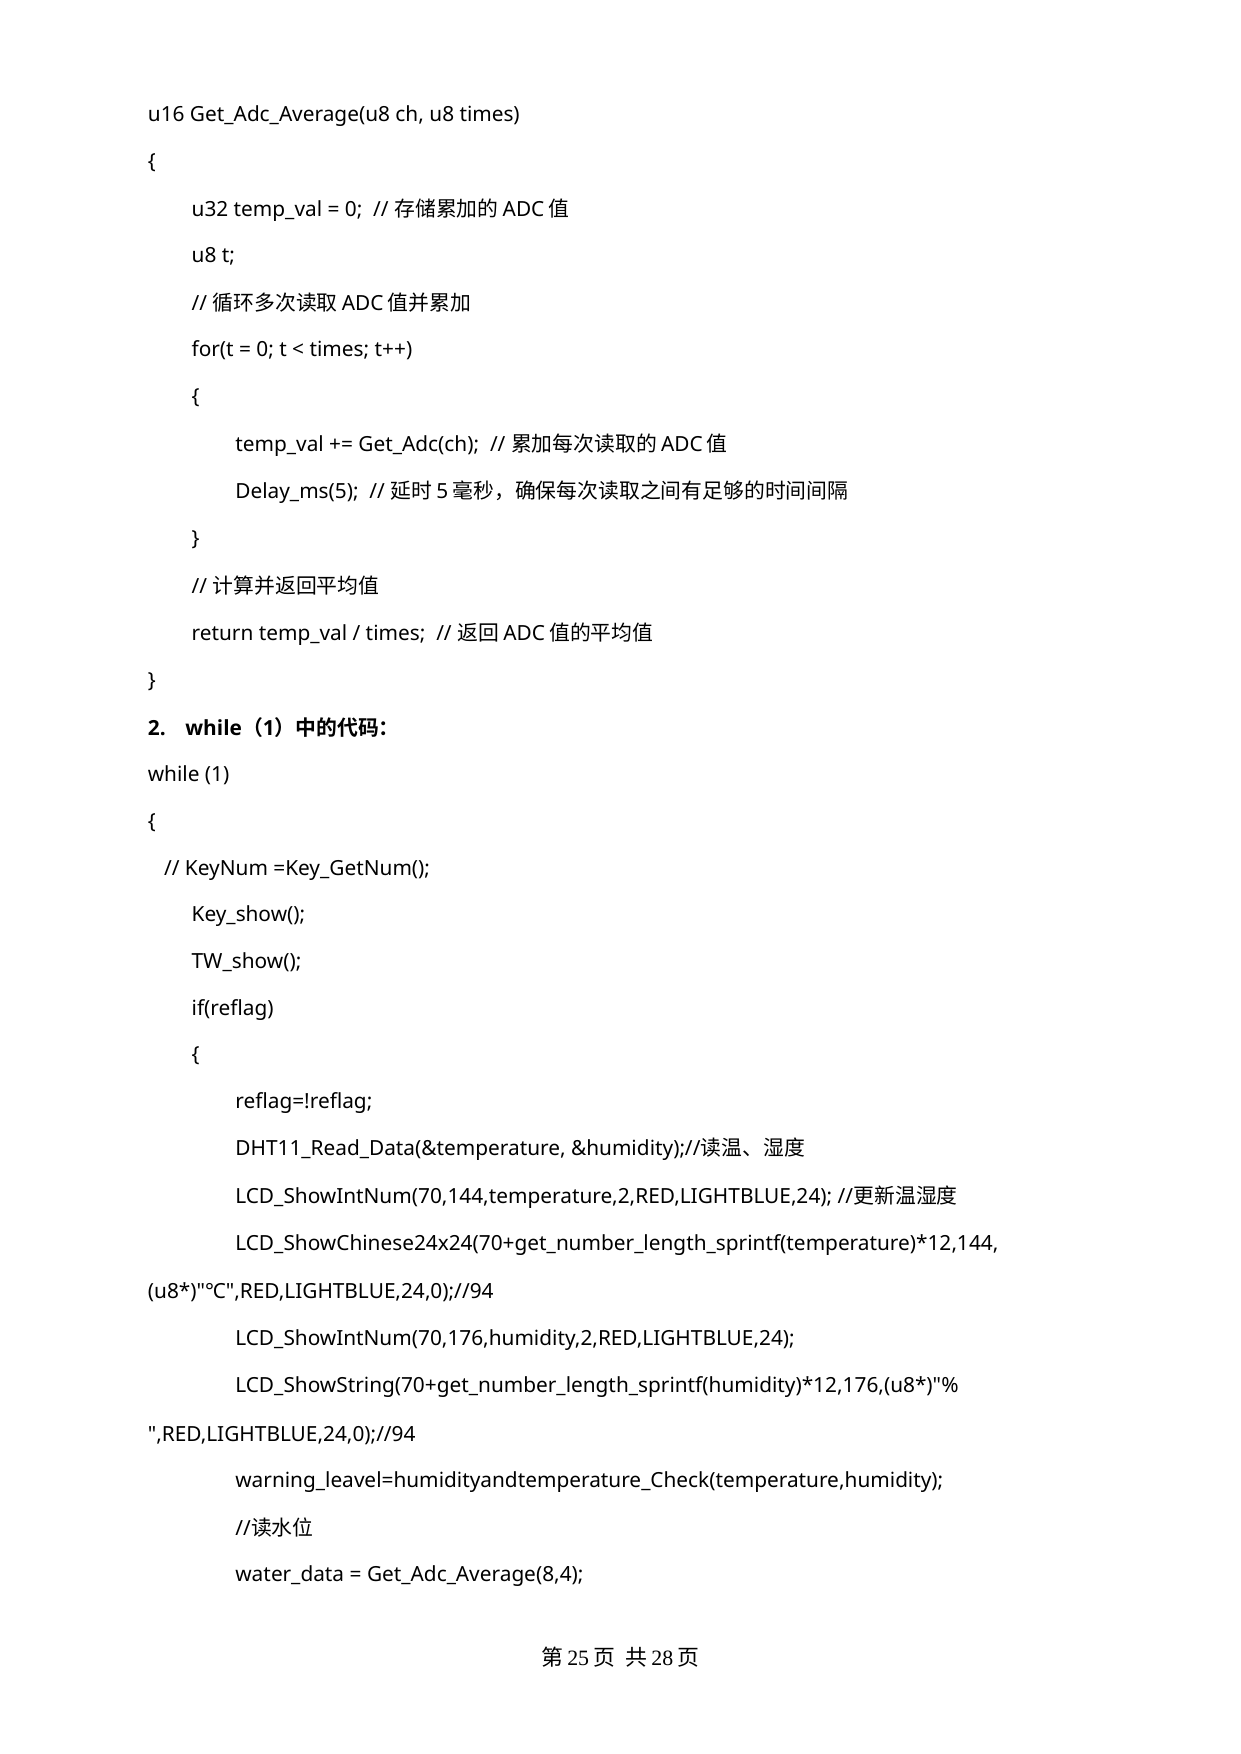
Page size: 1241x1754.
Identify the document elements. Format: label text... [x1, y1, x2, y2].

text { [148, 144, 1092, 177]
text } [148, 663, 1092, 696]
text { [148, 804, 1092, 836]
text if(reflag) [148, 991, 1092, 1023]
text u8 t; [148, 238, 1092, 271]
text { [148, 379, 1092, 412]
text for(t = 0; t < times; t++) [148, 333, 1092, 365]
text //读水位 [148, 1510, 1092, 1542]
text } [148, 521, 1092, 554]
text LCD_ShowString(70+get_number_length_sprintf(humidity)*12,176,(u8*)"% ",RED,LIGHTBLUE,24,0);//94 [148, 1368, 1092, 1449]
text u32 temp_val = 0; // 存储累加的ADC值 [148, 191, 1092, 223]
text // 循环多次读取ADC值并累加 [148, 285, 1092, 317]
text water_data = Get_Adc_Average(8,4); [148, 1558, 1092, 1590]
text reflag=!reflag; [148, 1084, 1092, 1116]
text { [148, 1037, 1092, 1070]
list while（1）中的代码： [148, 710, 1092, 742]
text u16 Get_Adc_Average(u8 ch, u8 times) [148, 97, 1092, 130]
text while (1) [148, 757, 1092, 790]
text LCD_ShowIntNum(70,176,humidity,2,RED,LIGHTBLUE,24); [148, 1321, 1092, 1354]
text Delay_ms(5); // 延时5毫秒，确保每次读取之间有足够的时间间隔 [148, 473, 1092, 506]
text // 计算并返回平均值 [148, 568, 1092, 600]
text LCD_ShowChinese24x24(70+get_number_length_sprintf(temperature)*12,144,(u8*)"℃",RED,LIGHTBLUE,24,0);//94 [148, 1226, 1092, 1307]
text TW_show(); [148, 944, 1092, 976]
text Key_show(); [148, 897, 1092, 930]
text temp_val += Get_Adc(ch); // 累加每次读取的ADC值 [148, 426, 1092, 458]
text LCD_ShowIntNum(70,144,temperature,2,RED,LIGHTBLUE,24); //更新温湿度 [148, 1178, 1092, 1211]
text // KeyNum =Key_GetNum(); [148, 851, 1092, 883]
text warning_leavel=humidityandtemperature_Check(temperature,humidity); [148, 1463, 1092, 1496]
text DHT11_Read_Data(&temperature, &humidity);//读温、湿度 [148, 1131, 1092, 1163]
text return temp_val / times; // 返回ADC值的平均值 [148, 615, 1092, 648]
